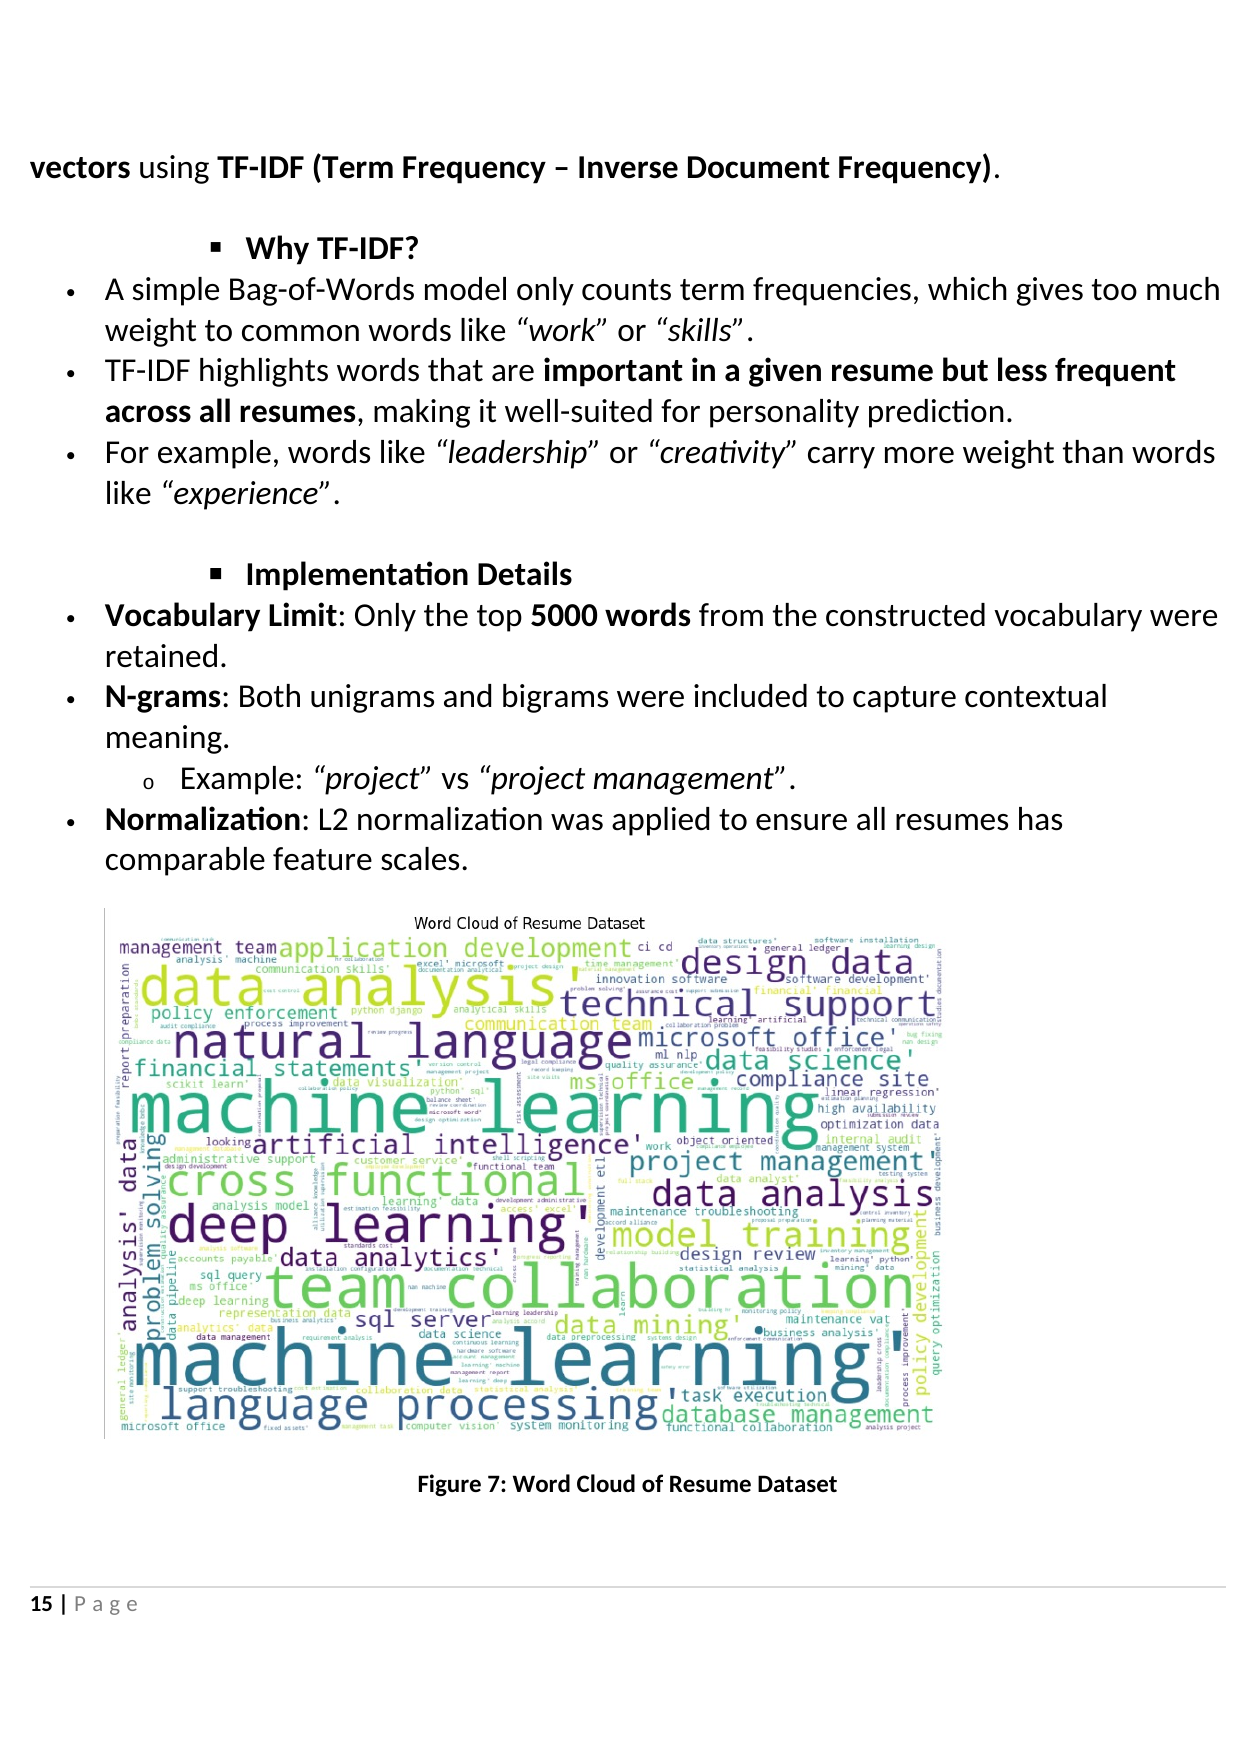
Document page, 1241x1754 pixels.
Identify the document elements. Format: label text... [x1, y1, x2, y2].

picture [104, 908, 951, 1439]
list Why TF-IDF? [208, 227, 1226, 268]
list For example, words like “leadership” or “creativity” carry more weight than words like “experience”. [67, 431, 1226, 512]
list A simple Bag-of-Words model only counts term frequencies, which gives too much weight to common words like “work” or “skills”. [67, 268, 1226, 349]
text Figure 7: Word Cloud of Resume Dataset [29, 1468, 1226, 1499]
list Implementation Details [208, 553, 1226, 594]
list Normalization: L2 normalization was applied to ensure all resumes has comparable feature scales. [67, 797, 1226, 879]
list TF-IDF highlights words that are important in a given resume but less frequent across all resumes, making it well-suited for personality prediction. [67, 349, 1226, 431]
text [29, 146, 1226, 187]
list N-grams: Both unigrams and bigrams were included to capture contextual meaning. [67, 675, 1226, 757]
list Vocabulary Limit: Only the top 5000 words from the constructed vocabulary were retained. [67, 594, 1226, 675]
list Example: “project” vs “project management”. [142, 757, 1226, 797]
